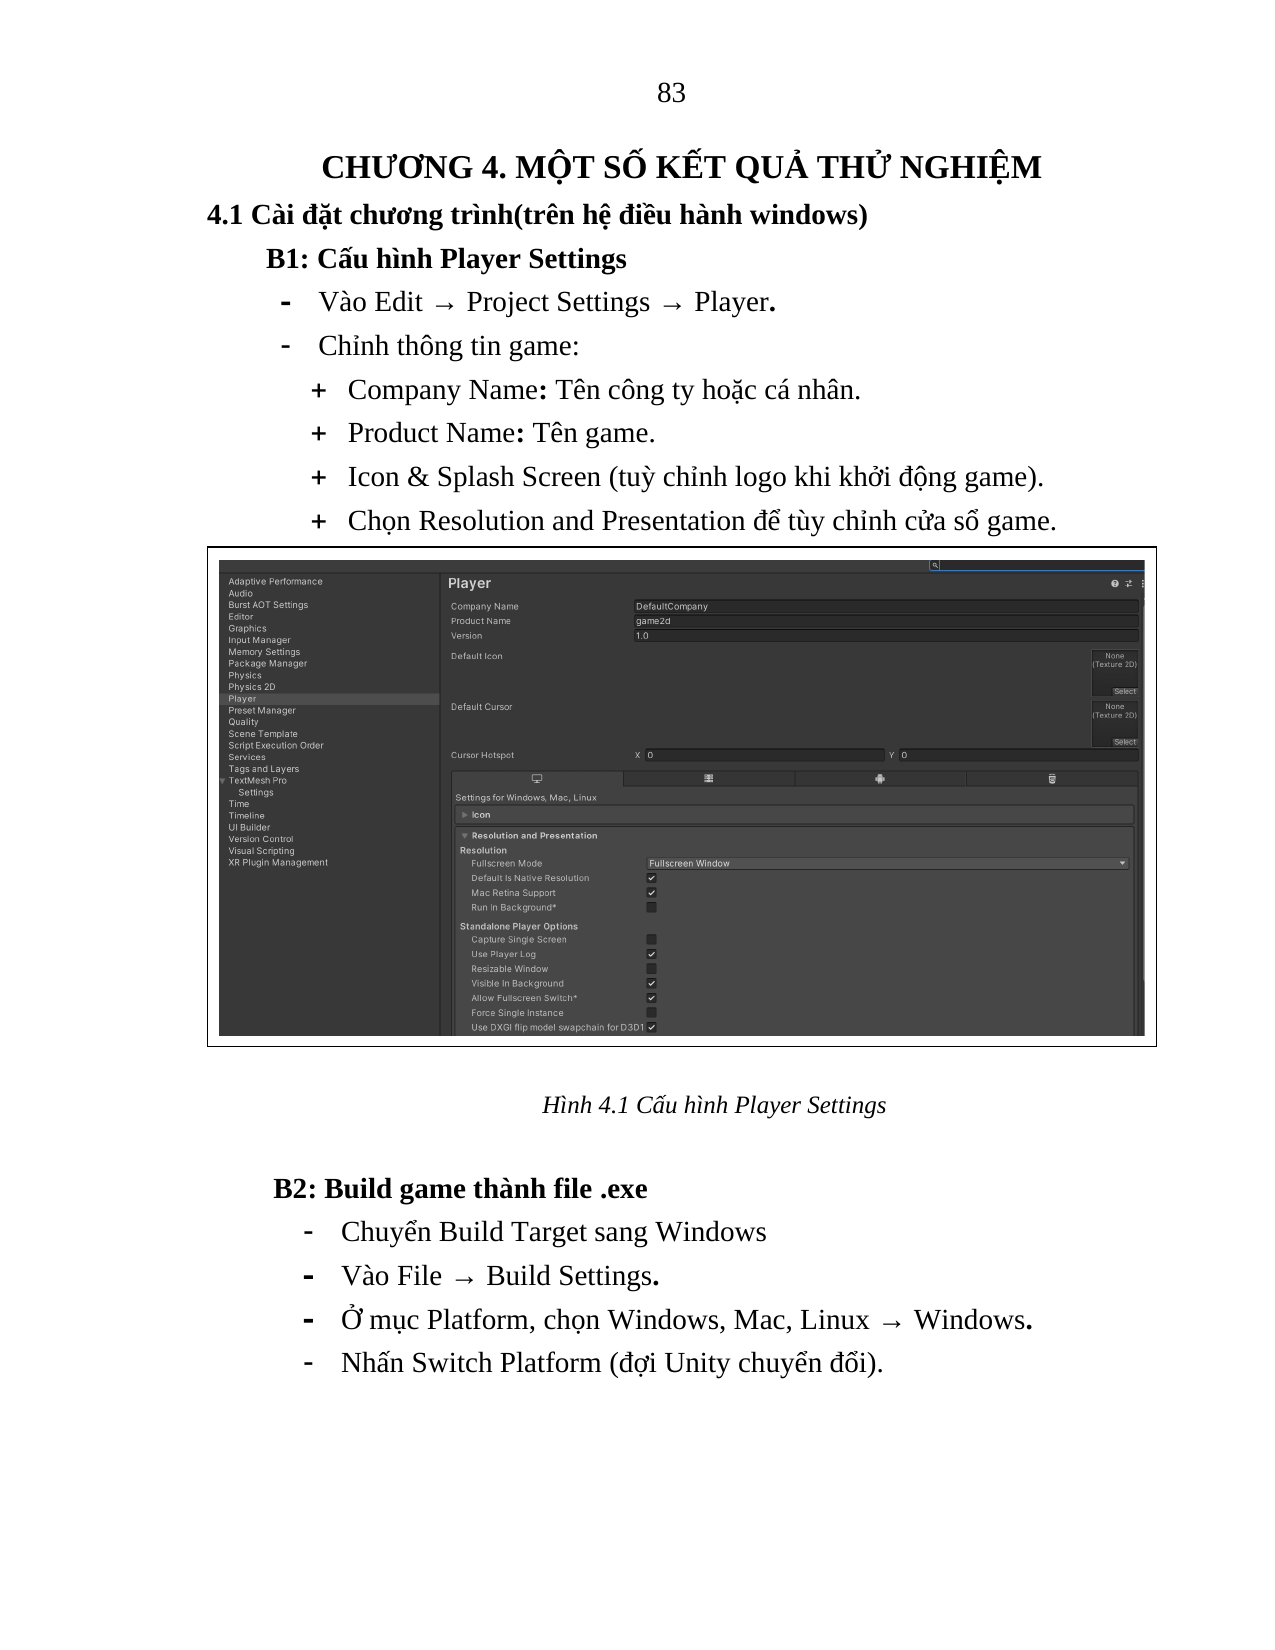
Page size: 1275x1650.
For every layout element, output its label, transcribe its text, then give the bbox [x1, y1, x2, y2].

subtitle CHƯƠNG 4. MỘT SỐ KẾT QUẢ THỬ NGHIỆM [207, 148, 1157, 186]
list Ở mục Platform, chọn Windows, Mac, Linux → Windows. [303, 1302, 1157, 1336]
picture [219, 560, 1145, 1036]
list Chỉnh thông tin game: [281, 328, 1157, 362]
text Hình 4.1 Cấu hình Player Settings [274, 1090, 1157, 1119]
list Company Name: Tên công ty hoặc cá nhân. [310, 372, 1157, 406]
list Chuyển Build Target sang Windows [303, 1214, 1157, 1248]
list Nhấn Switch Platform (đợi Unity chuyển đổi). [303, 1346, 1157, 1379]
subtitle 4.1 Cài đặt chương trình(trên hệ điều hành windows) [207, 197, 1157, 231]
text B2: Build game thành file .exe [207, 1171, 1157, 1204]
list Icon & Splash Screen (tuỳ chỉnh logo khi khởi động game). [310, 459, 1157, 493]
list Vào File → Build Settings. [303, 1258, 1157, 1292]
text B1: Cấu hình Player Settings [207, 241, 1157, 274]
list Product Name: Tên game. [310, 416, 1157, 449]
table_header [208, 548, 1156, 1046]
list Vào Edit → Project Settings → Player. [281, 284, 1157, 318]
list Chọn Resolution and Presentation để tùy chỉnh cửa sổ game. [310, 503, 1157, 536]
